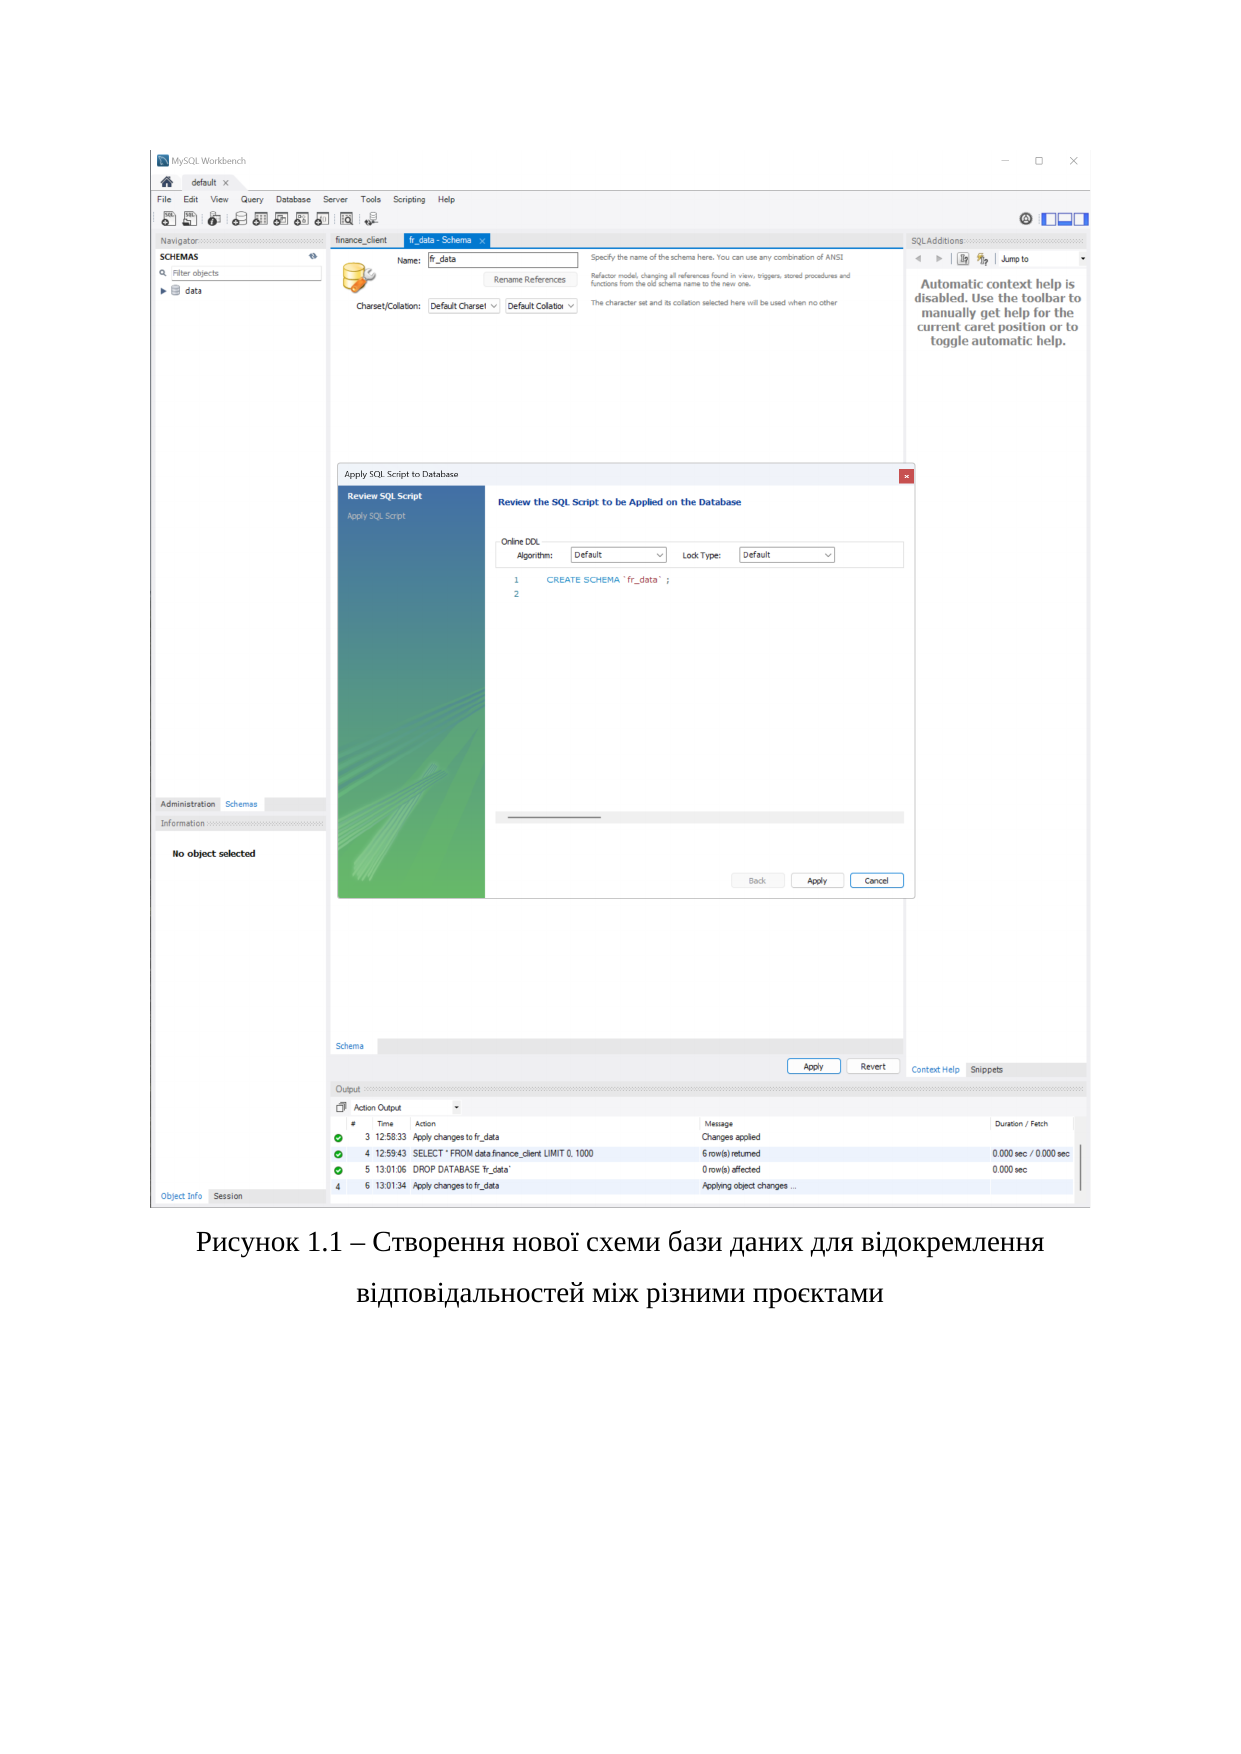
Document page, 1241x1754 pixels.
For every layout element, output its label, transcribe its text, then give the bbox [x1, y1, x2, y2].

picture [150, 150, 1091, 1208]
text Рисунок 1.1 – Створення нової схеми бази даних для відокремлення відповідальностей між різними проєктами [150, 1224, 1090, 1308]
